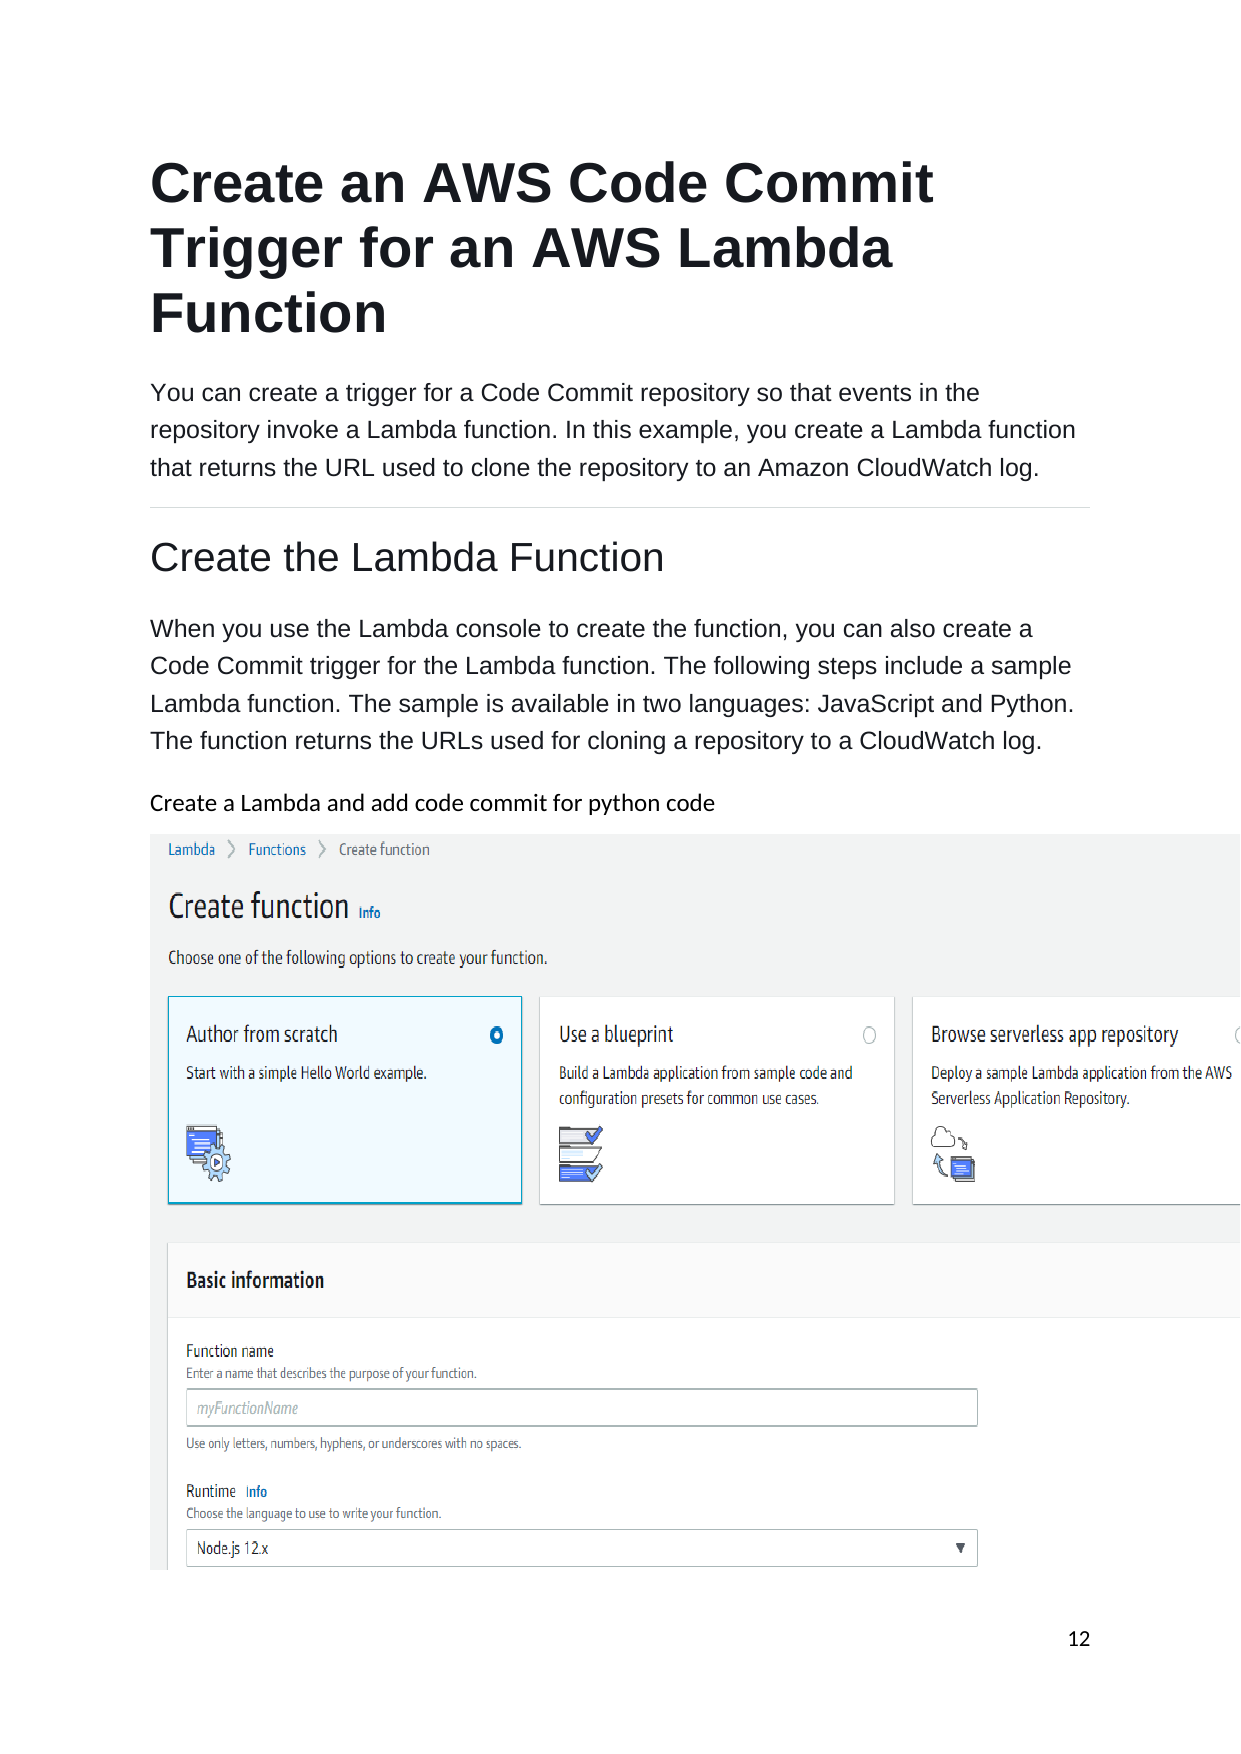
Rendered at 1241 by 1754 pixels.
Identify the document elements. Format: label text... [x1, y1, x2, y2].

text Create a Lambda and add code commit for python code [150, 780, 1090, 817]
text When you use the Lambda console to create the function, you can also create a Code Commit trigger for the Lambda function. The following steps include a sample Lambda function. The sample is available in two languages: JavaScript and Python. The function returns the URLs used for cloning a repository to a CloudWatch log. [150, 605, 1090, 755]
text You can create a trigger for a Code Commit repository so that events in the repository invoke a Lambda function. In this example, you create a Lambda function that returns the URL used to clone the repository to an Amazon CloudWatch log. [150, 369, 1090, 482]
picture [150, 834, 1241, 1570]
subtitle Create the Lambda Function [150, 508, 1090, 580]
subtitle Create an AWS Code Commit Trigger for an AWS Lambda Function [150, 150, 1090, 344]
